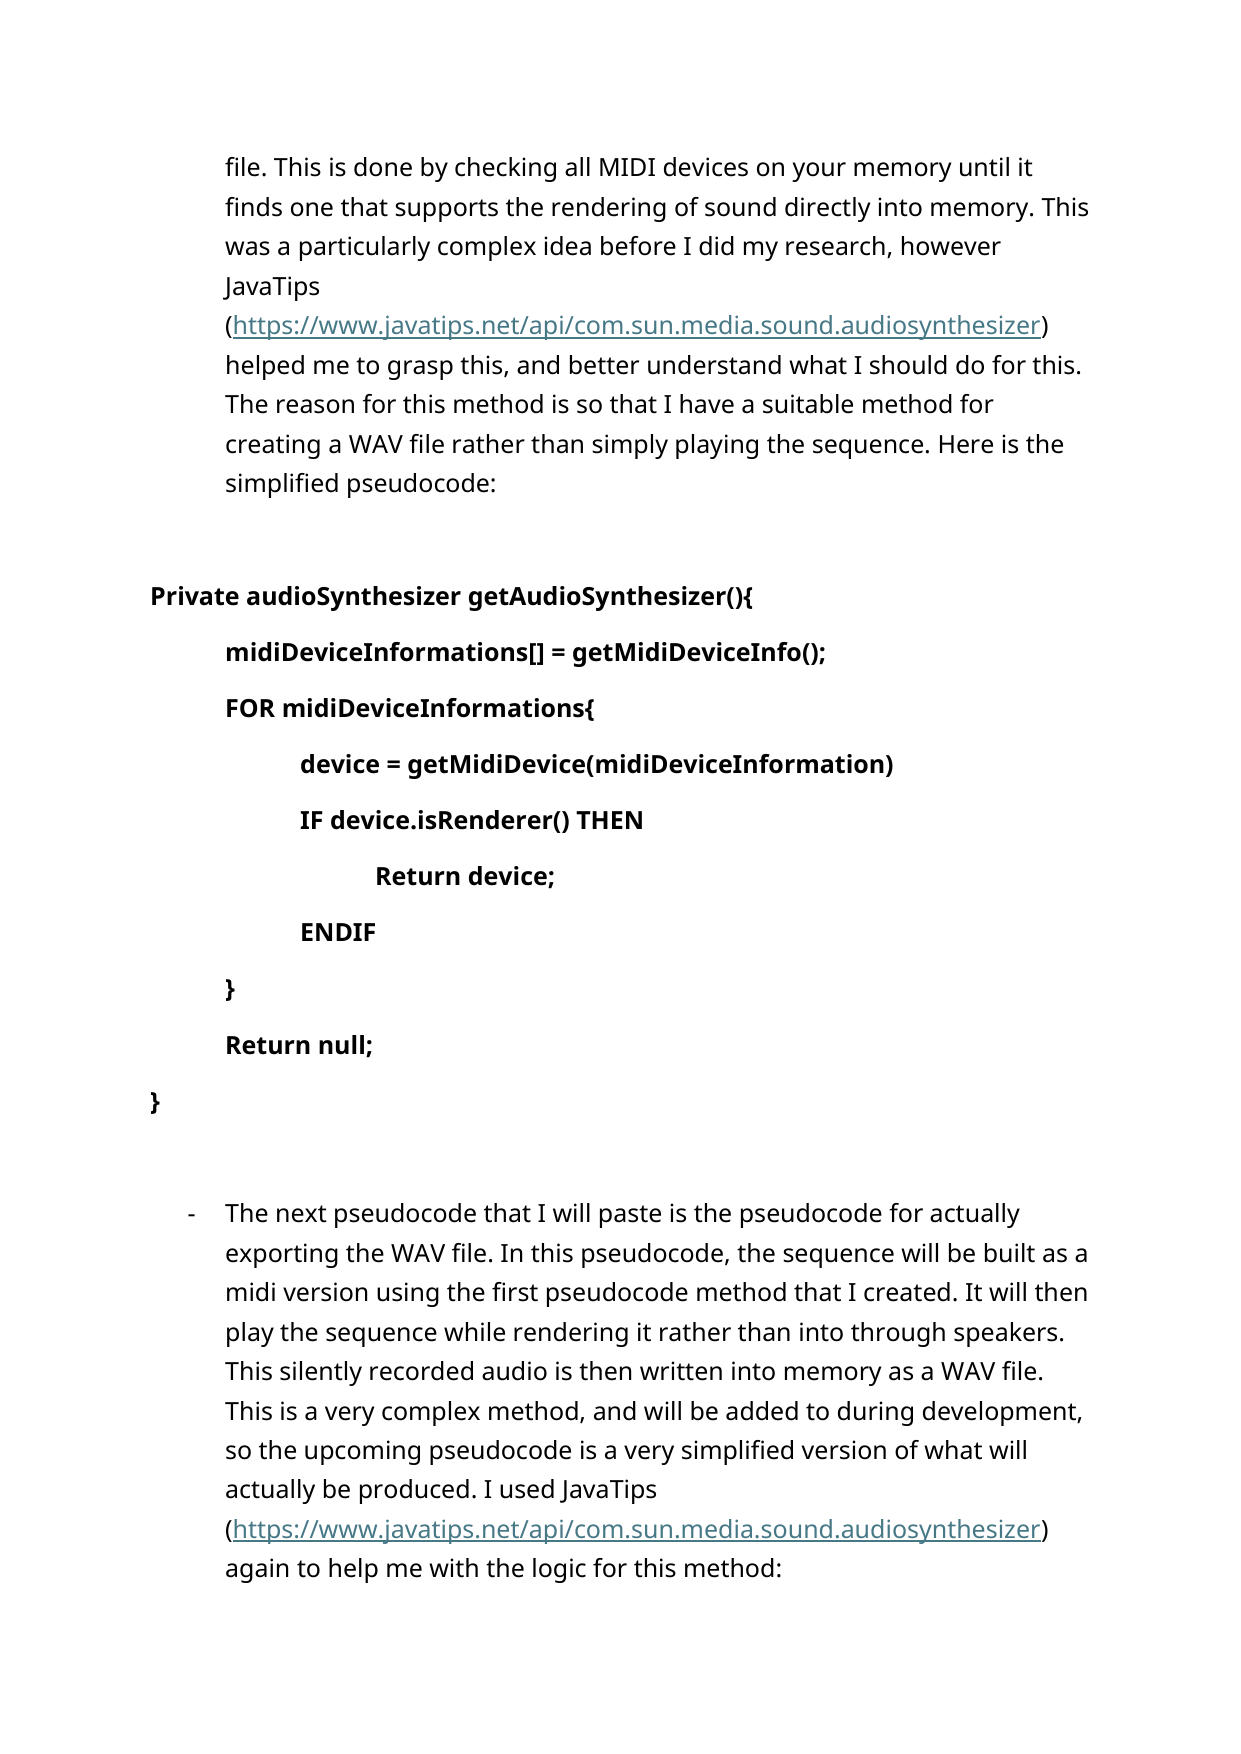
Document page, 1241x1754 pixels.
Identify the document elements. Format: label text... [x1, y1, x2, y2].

text ENDIF [150, 915, 1090, 949]
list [187, 150, 1090, 500]
text midiDeviceInformations[] = getMidiDeviceInfo(); [150, 634, 1090, 668]
list The next pseudocode that I will paste is the pseudocode for actually exporting the WAV file. In this pseudocode, the sequence will be built as a midi version using the first pseudocode method that I created. It will then play the sequence while rendering it rather than into through speakers. This silently recorded audio is then written into memory as a WAV file. This is a very complex method, and will be added to during development, so the upcoming pseudocode is a very simplified version of what will actually be produced. I used JavaTips (https://www.javatips.net/api/com.sun.media.sound.audiosynthesizer) again to help me with the logic for this method: [187, 1196, 1090, 1585]
text device = getMidiDevice(midiDeviceInformation) [150, 747, 1090, 781]
text IF device.isRenderer() THEN [150, 803, 1090, 837]
text } [150, 971, 1090, 1005]
text } [150, 1083, 1090, 1117]
text Private audioSynthesizer getAudioSynthesizer(){ [150, 578, 1090, 612]
text Return device; [150, 859, 1090, 893]
text Return null; [150, 1027, 1090, 1061]
text FOR midiDeviceInformations{ [150, 690, 1090, 724]
